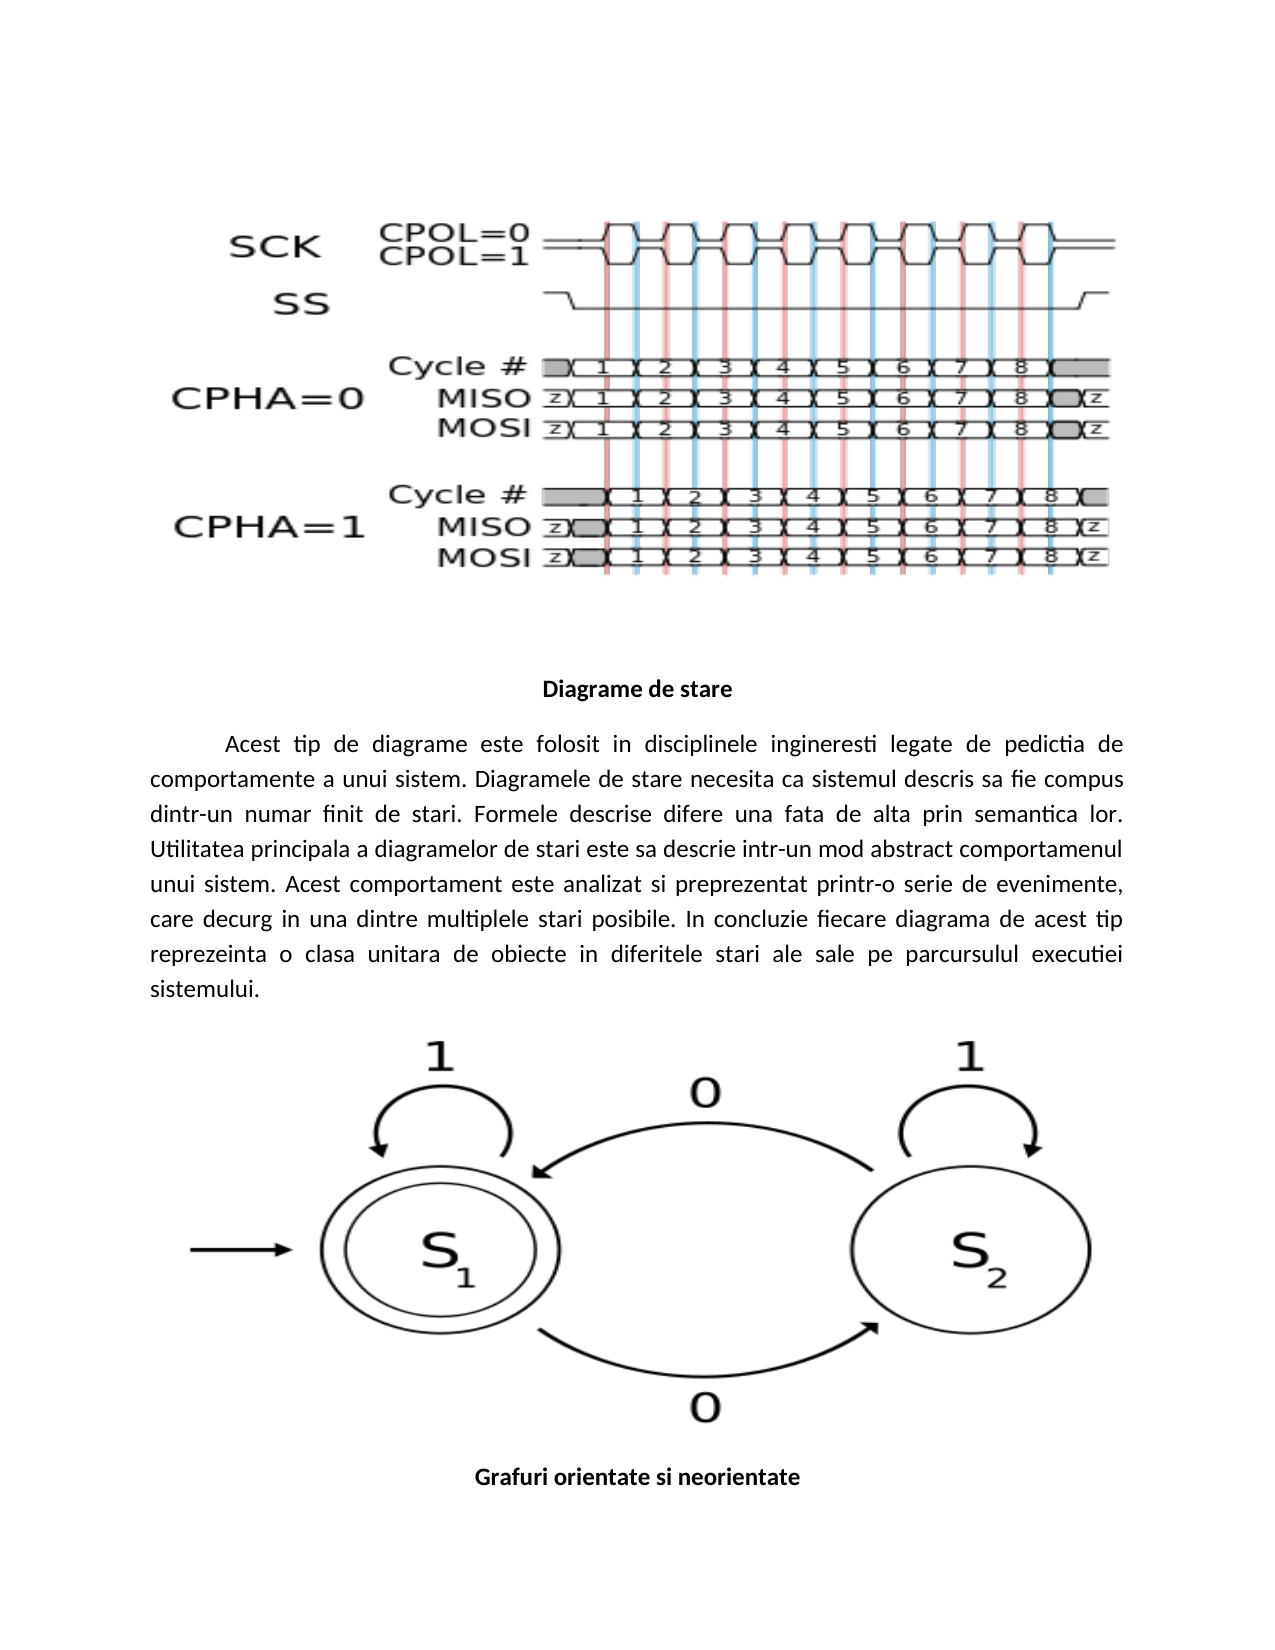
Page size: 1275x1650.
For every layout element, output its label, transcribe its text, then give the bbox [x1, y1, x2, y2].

picture [150, 1029, 1119, 1436]
text Grafuri orientate si neorientate [150, 1461, 1125, 1491]
text Diagrame de stare [150, 673, 1125, 703]
picture [150, 205, 1144, 592]
text Acest tip de diagrame este folosit in disciplinele ingineresti legate de pedictia de comportamente a unui sistem. Diagramele de stare necesita ca sistemul descris sa fie compus dintr-un numar finit de stari. Formele descrise difere una fata de alta prin semantica lor. Utilitatea principala a diagramelor de stari este sa descrie intr-un mod abstract comportamenul unui sistem. Acest comportament este analizat si preprezentat printr-o serie de evenimente, care decurg in una dintre multiplele stari posibile. In concluzie fiecare diagrama de acest tip reprezeinta o clasa unitara de obiecte in diferitele stari ale sale pe parcursulul executiei sistemului. [150, 728, 1125, 1004]
